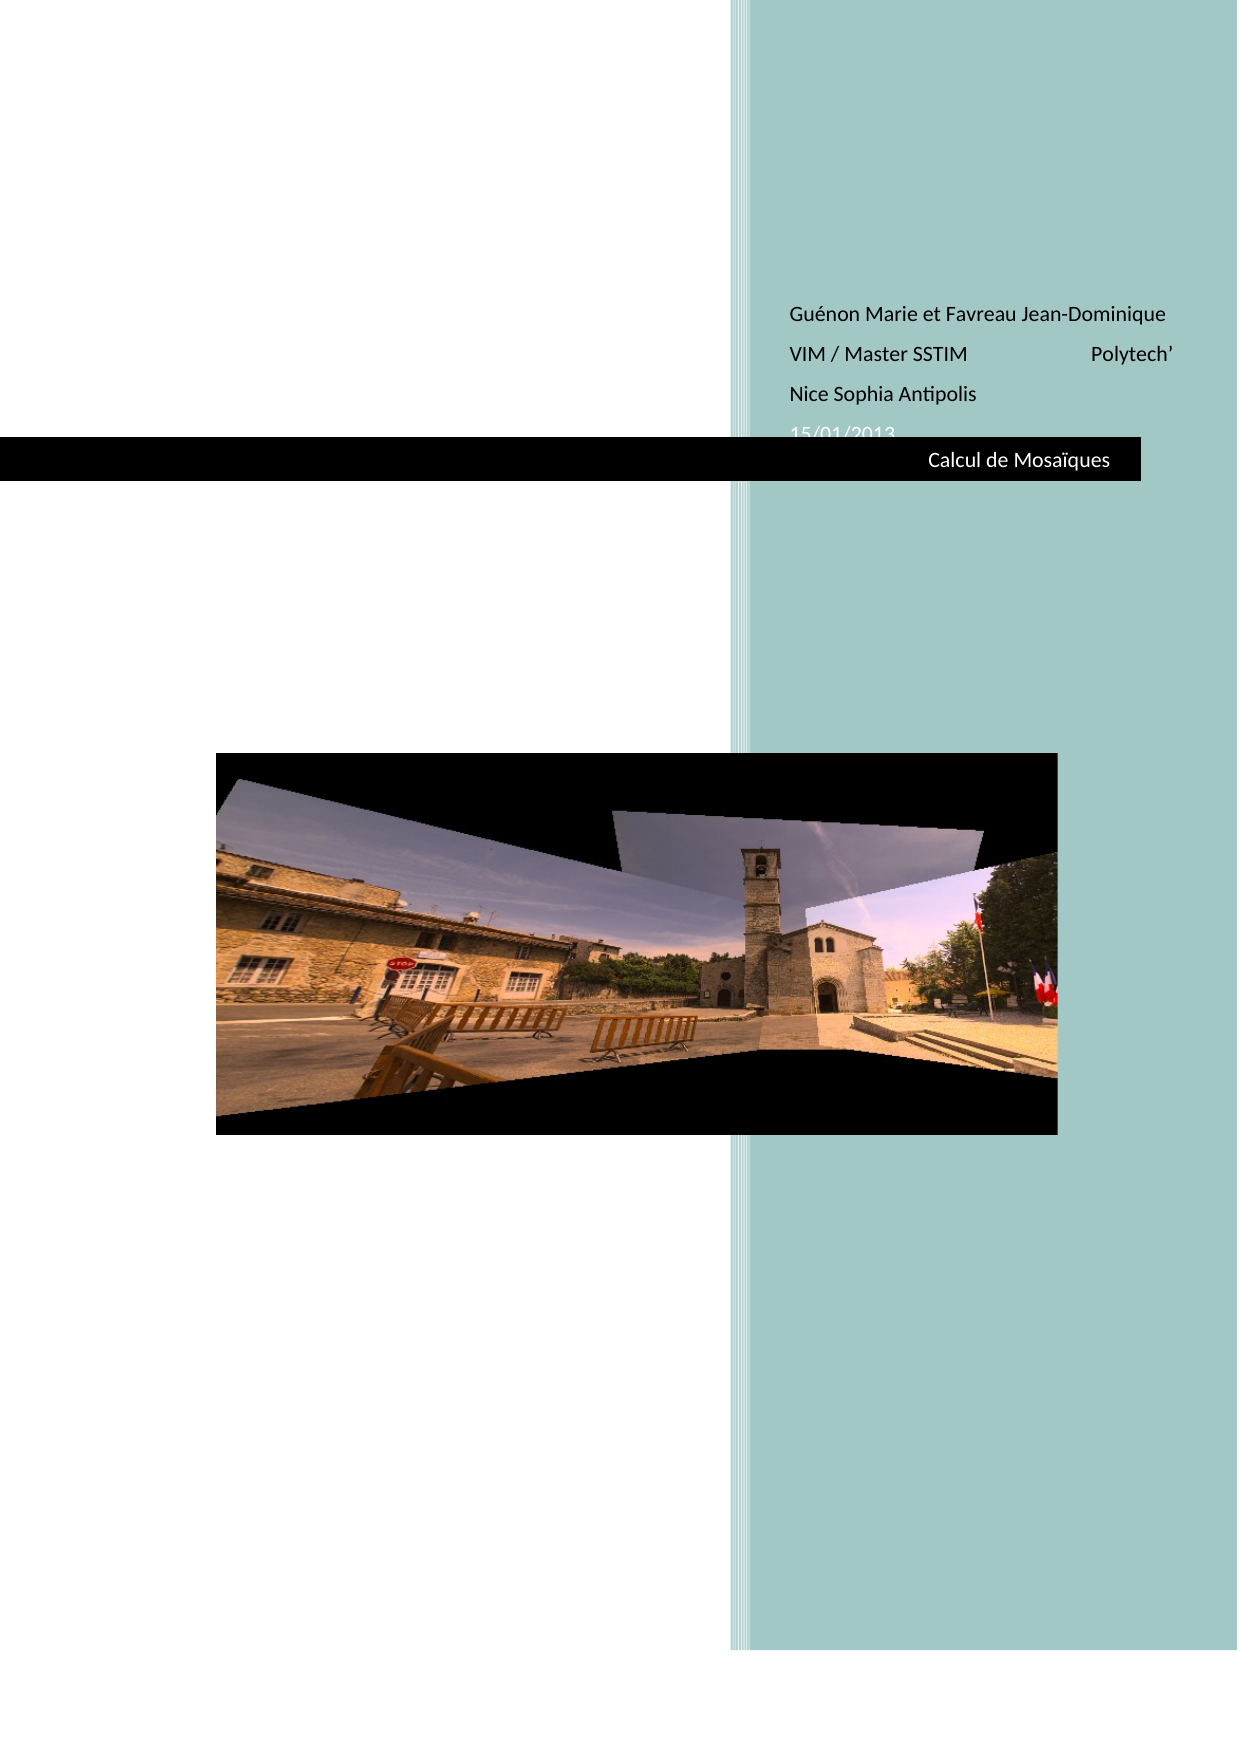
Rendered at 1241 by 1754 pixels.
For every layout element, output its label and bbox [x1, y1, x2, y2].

picture [216, 753, 1058, 1135]
